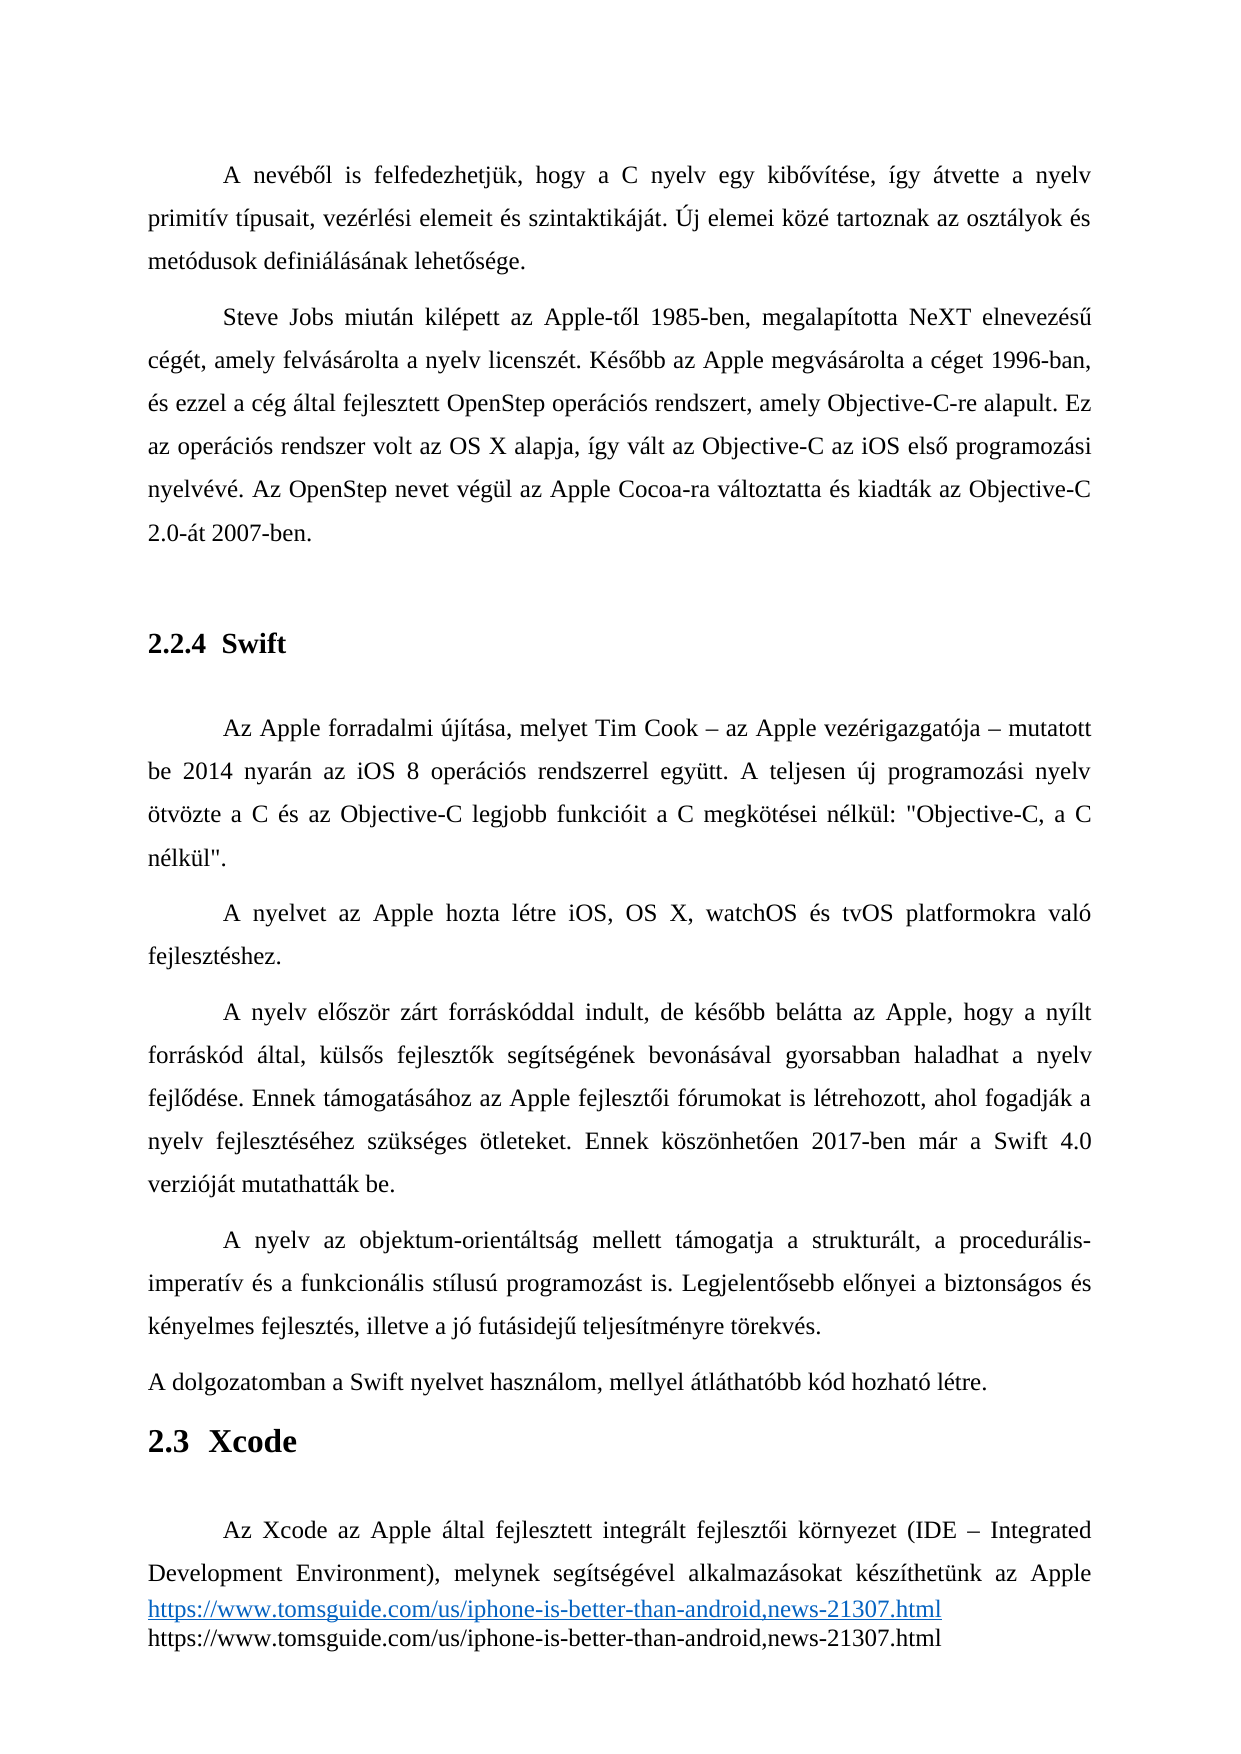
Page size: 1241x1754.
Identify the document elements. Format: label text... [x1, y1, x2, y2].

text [148, 1515, 1092, 1587]
text A nyelv először zárt forráskóddal indult, de később belátta az Apple, hogy a nyílt forráskód által, külsős fejlesztők segítségének bevonásával gyorsabban haladhat a nyelv fejlődése. Ennek támogatásához az Apple fejlesztői fórumokat is létrehozott, ahol fogadják a nyelv fejlesztéséhez szükséges ötleteket. Ennek köszönhetően 2017-ben már a Swift 4.0 verzióját mutathatták be. [148, 997, 1092, 1198]
subtitle Swift [148, 626, 1092, 660]
text A nevéből is felfedezhetjük, hogy a C nyelv egy kibővítése, így átvette a nyelv primitív típusait, vezérlési elemeit és szintaktikáját. Új elemei közé tartoznak az osztályok és metódusok definiálásának lehetősége. [148, 160, 1092, 275]
text Steve Jobs miután kilépett az Apple-től 1985-ben, megalapította NeXT elnevezésű cégét, amely felvásárolta a nyelv licenszét. Később az Apple megvásárolta a céget 1996-ban, és ezzel a cég által fejlesztett OpenStep operációs rendszert, amely Objective-C-re alapult. Ez az operációs rendszer volt az OS X alapja, így vált az Objective-C az iOS első programozási nyelvévé. Az OpenStep nevet végül az Apple Cocoa-ra változtatta és kiadták az Objective-C 2.0-át 2007-ben. [148, 302, 1092, 546]
text A nyelv az objektum-orientáltság mellett támogatja a strukturált, a procedurális-imperatív és a funkcionális stílusú programozást is. Legjelentősebb előnyei a biztonságos és kényelmes fejlesztés, illetve a jó futásidejű teljesítményre törekvés. [148, 1225, 1092, 1340]
text Az Apple forradalmi újítása, melyet Tim Cook – az Apple vezérigazgatója – mutatott be 2014 nyarán az iOS 8 operációs rendszerrel együtt. A teljesen új programozási nyelv ötvözte a C és az Objective-C legjobb funkcióit a C megkötései nélkül: "Objective-C, a C nélkül". [148, 713, 1092, 871]
text A dolgozatomban a Swift nyelvet használom, mellyel átláthatóbb kód hozható létre. [148, 1367, 1094, 1396]
subtitle Xcode [148, 1421, 1092, 1459]
text A nyelvet az Apple hozta létre iOS, OS X, watchOS és tvOS platformokra való fejlesztéshez. [148, 898, 1092, 970]
